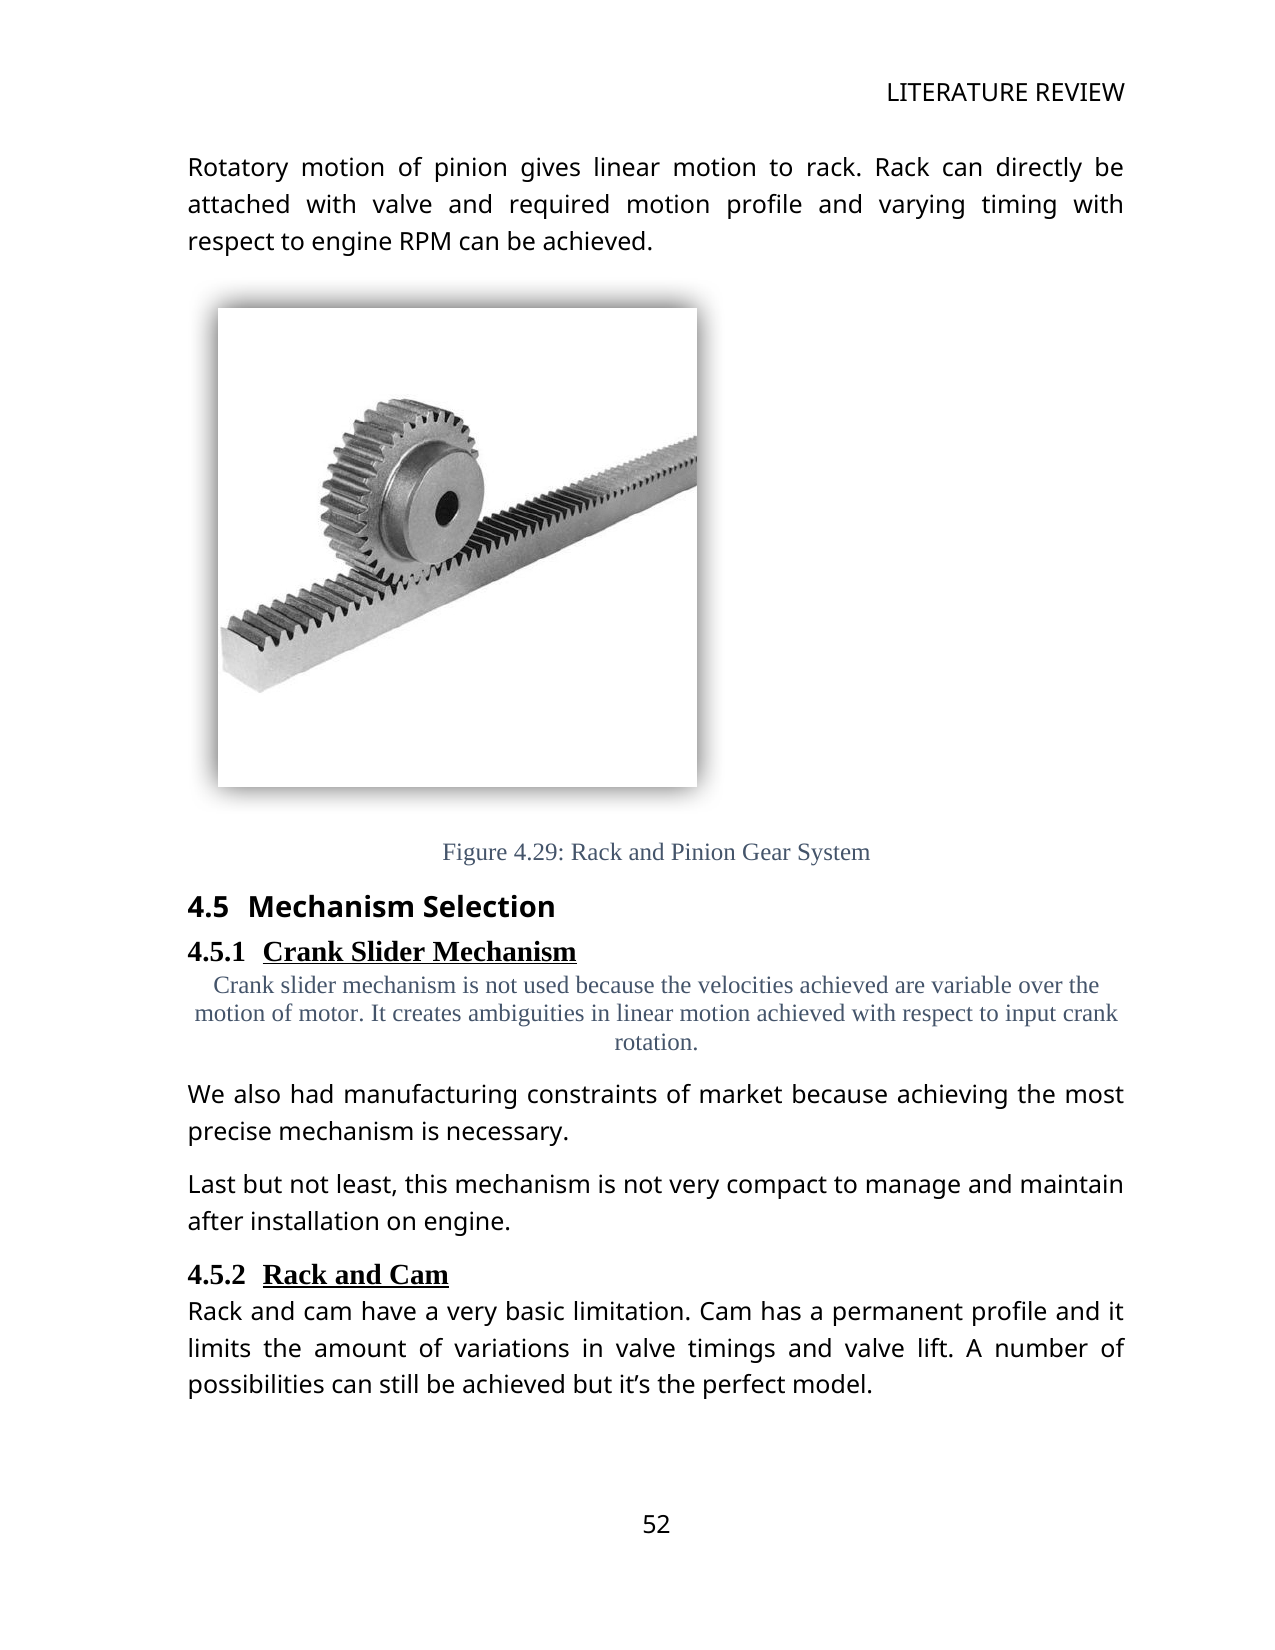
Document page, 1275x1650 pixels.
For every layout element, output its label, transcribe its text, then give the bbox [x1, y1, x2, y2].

text Rotatory motion of pinion gives linear motion to rack. Rack can directly be attached with valve and required motion profile and varying timing with respect to engine RPM can be achieved. [187, 150, 1125, 258]
text Last but not least, this mechanism is not very compact to manage and maintain after installation on engine. [187, 1167, 1125, 1238]
subtitle Mechanism Selection [187, 887, 1125, 926]
text We also had manufacturing constraints of market because achieving the most precise mechanism is necessary. [187, 1077, 1125, 1148]
subtitle Rack and Cam [187, 1257, 1125, 1291]
subtitle Crank Slider Mechanism [187, 934, 1125, 967]
picture [218, 308, 697, 787]
text Rack and cam have a very basic limitation. Cam has a permanent profile and it limits the amount of variations in valve timings and valve lift. A number of possibilities can still be achieved but it’s the perfect model. [187, 1293, 1125, 1401]
text Crank slider mechanism is not used because the velocities achieved are variable over the motion of motor. It creates ambiguities in linear motion achieved with respect to input crank rotation. [187, 970, 1125, 1056]
